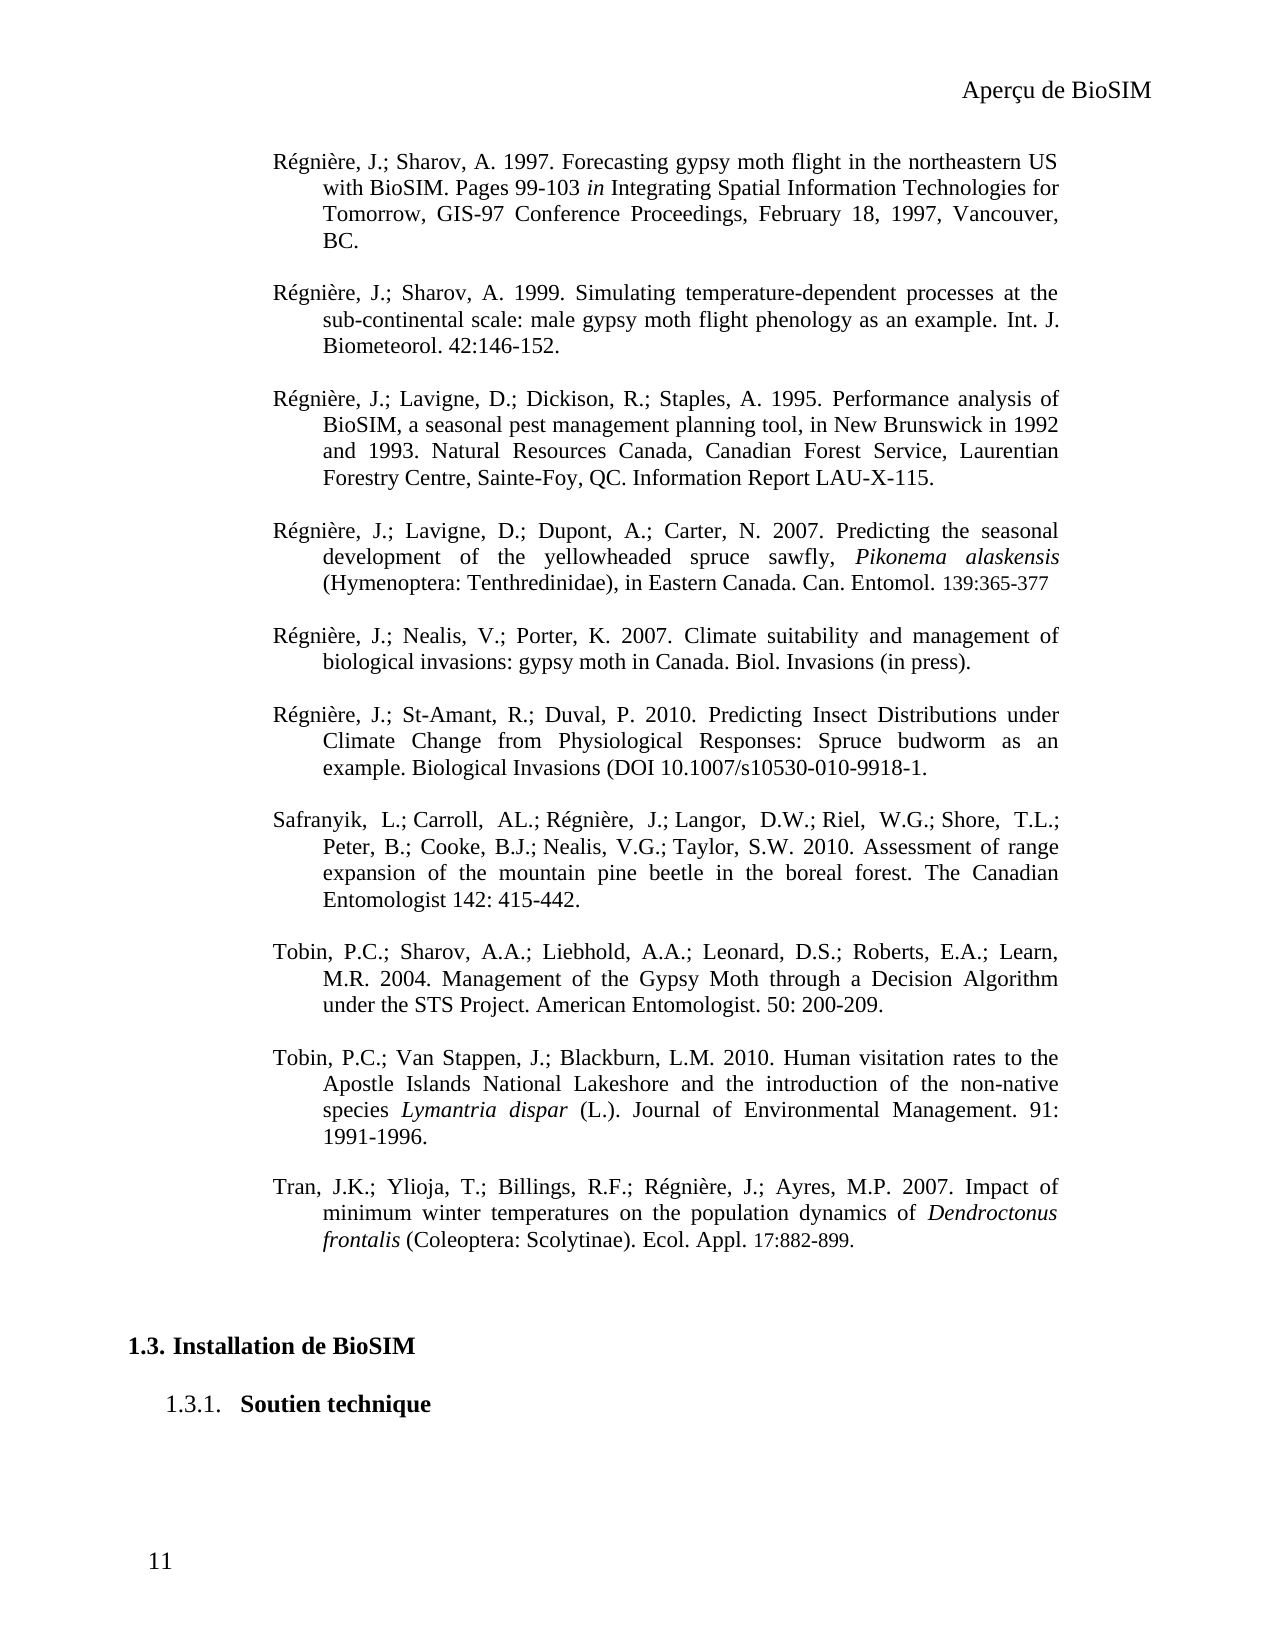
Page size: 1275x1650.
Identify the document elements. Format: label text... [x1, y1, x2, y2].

text Tran, J.K.; Ylioja, T.; , R.F.; Régnière, J.; Ayres, M.P. 2007. Impact of minimum winter temperatures on the population dynamics of Dendroctonus frontalis (Coleoptera: Scolytinae). Ecol. Appl. 17:882-899. [273, 1173, 1060, 1252]
text Tobin, P.C.; Van Stappen, J.; , L.M. 2010. Human visitation rates to the Apostle Islands National Lakeshore and the introduction of the non-native species Lymantria dispar (L.). Journal of Environmental Management. 91: 1991-1996. [273, 1044, 1060, 1149]
text Régnière, J.; Lavigne, D.; Dickison, R.; Staples, A. 1995. Performance analysis of BioSIM, a seasonal pest management planning tool, in in 1992 and 1993. Natural Resources , Service, Laurentian Forestry Centre, Sainte-Foy, QC. Information Report LAU-X-115. [273, 385, 1060, 490]
subtitle Soutien technique [165, 1389, 1152, 1417]
subtitle Installation de BioSIM [128, 1331, 1152, 1360]
text Régnière, J.; Lavigne, D.; Dupont, A.; Carter, N. 2007. Predicting the seasonal development of the yellowheaded spruce sawfly, Pikonema alaskensis (Hymenoptera: Tenthredinidae), in . Entomol. 139:365-377 [273, 517, 1060, 596]
text Régnière, J.; Sharov, A. 1997. Forecasting gypsy moth flight in the northeastern US with BioSIM. Pages 99- Integrating Spatial Information Technologies for Tomorrow, GIS-97 Conference Proceedings, February 18, 1997, . [273, 148, 1060, 253]
text Tobin, P.C.; Sharov, A.A.; Liebhold, A.A.; Leonard, D.S.; Roberts, E.A.; Learn, M.R. 2004. Management of the Gypsy Moth through a Decision Algorithm under the STS Project. American Entomologist. 50: 200-209. [273, 938, 1060, 1017]
text Régnière, J.; Sharov, A. 1999. Simulating temperature-dependent processes at the sub-continental scale: male gypsy moth flight phenology as an example. Int. J. Biometeorol. 42:146-152. [273, 279, 1060, 358]
text Régnière, J.; St-Amant, R.; Duval, P. 2010. Predicting Insect Distributions under Climate Change from Physiological Responses: Spruce budworm as an example. Biological Invasions (DOI 10.1007/s10530-010-9918-1. [273, 701, 1060, 780]
text Régnière, J.; Nealis, V.; Porter, K. 2007. Climate suitability and management of biological invasions: gypsy moth in . Biol. Invasions (in press). [273, 622, 1060, 675]
text Safranyik, L.; Carroll, AL.; Régnière, J.; Langor, D.W.; Riel, W.G.; Shore, T.L.; Peter, B.; Cooke, B.J.; Nealis, V.G.; Taylor, S.W. 2010. Assessment of range expansion of the mountain pine beetle in the boreal forest. The Canadian Entomologist 142: 415-442. [273, 807, 1060, 912]
